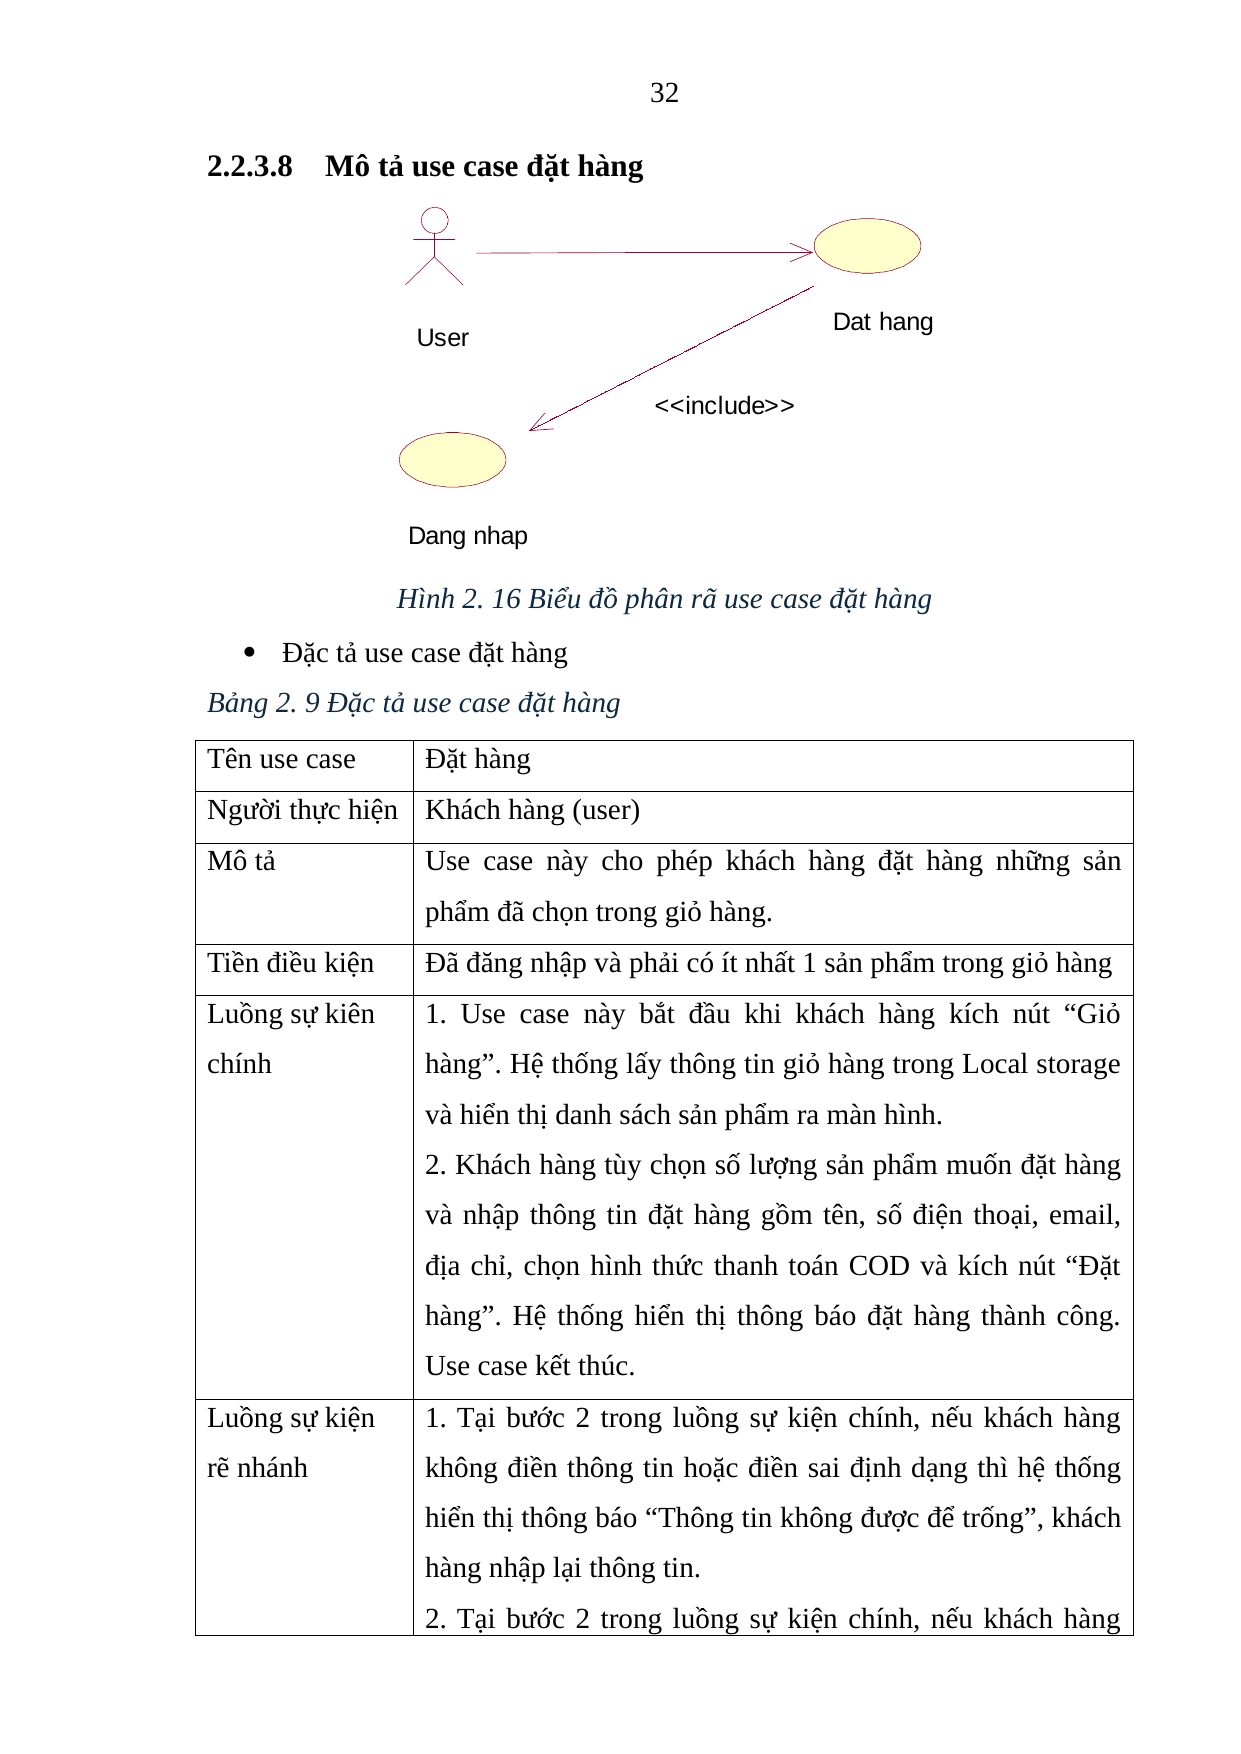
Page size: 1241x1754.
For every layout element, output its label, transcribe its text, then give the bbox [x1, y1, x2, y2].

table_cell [414, 1400, 1133, 1634]
table_cell Mô tả [196, 844, 413, 944]
text Hình 2. 16 Biểu đồ phân rã use case đặt hàng [207, 581, 1122, 614]
table_header Tên use case [196, 741, 413, 791]
subtitle Mô tả use case đặt hàng [207, 148, 1122, 184]
table_cell 1. Use case này bắt đầu khi khách hàng kích nút “Giỏ hàng”. Hệ thống lấy thông tin giỏ hàng trong Local storage và hiển thị danh sách sản phẩm ra màn hình. 2. Khách hàng tùy chọn số lượng sản phẩm muốn đặt hàng và nhập thông tin đặt hàng gồm tên, số điện thoại, email, địa chỉ, chọn hình thức thanh toán COD và kích nút “Đặt hàng”. Hệ thống hiển thị thông báo đặt hàng thành công. Use case kết thúc. [414, 996, 1133, 1399]
table_cell Đã đăng nhập và phải có ít nhất 1 sản phẩm trong giỏ hàng [414, 945, 1133, 995]
table_cell Tiền điều kiện [196, 945, 413, 995]
table_cell Khách hàng (user) [414, 792, 1133, 842]
list Đặc tả use case đặt hàng [244, 635, 1122, 669]
table_cell Luồng sự kiên chính [196, 996, 413, 1399]
table_cell Use case này cho phép khách hàng đặt hàng những sản phẩm đã chọn trong giỏ hàng. [414, 844, 1133, 944]
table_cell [196, 1400, 413, 1634]
table_header Đặt hàng [414, 741, 1133, 791]
table_cell Người thực hiện [196, 792, 413, 842]
text Bảng 2. 9 Đặc tả use case đặt hàng [207, 686, 1122, 719]
